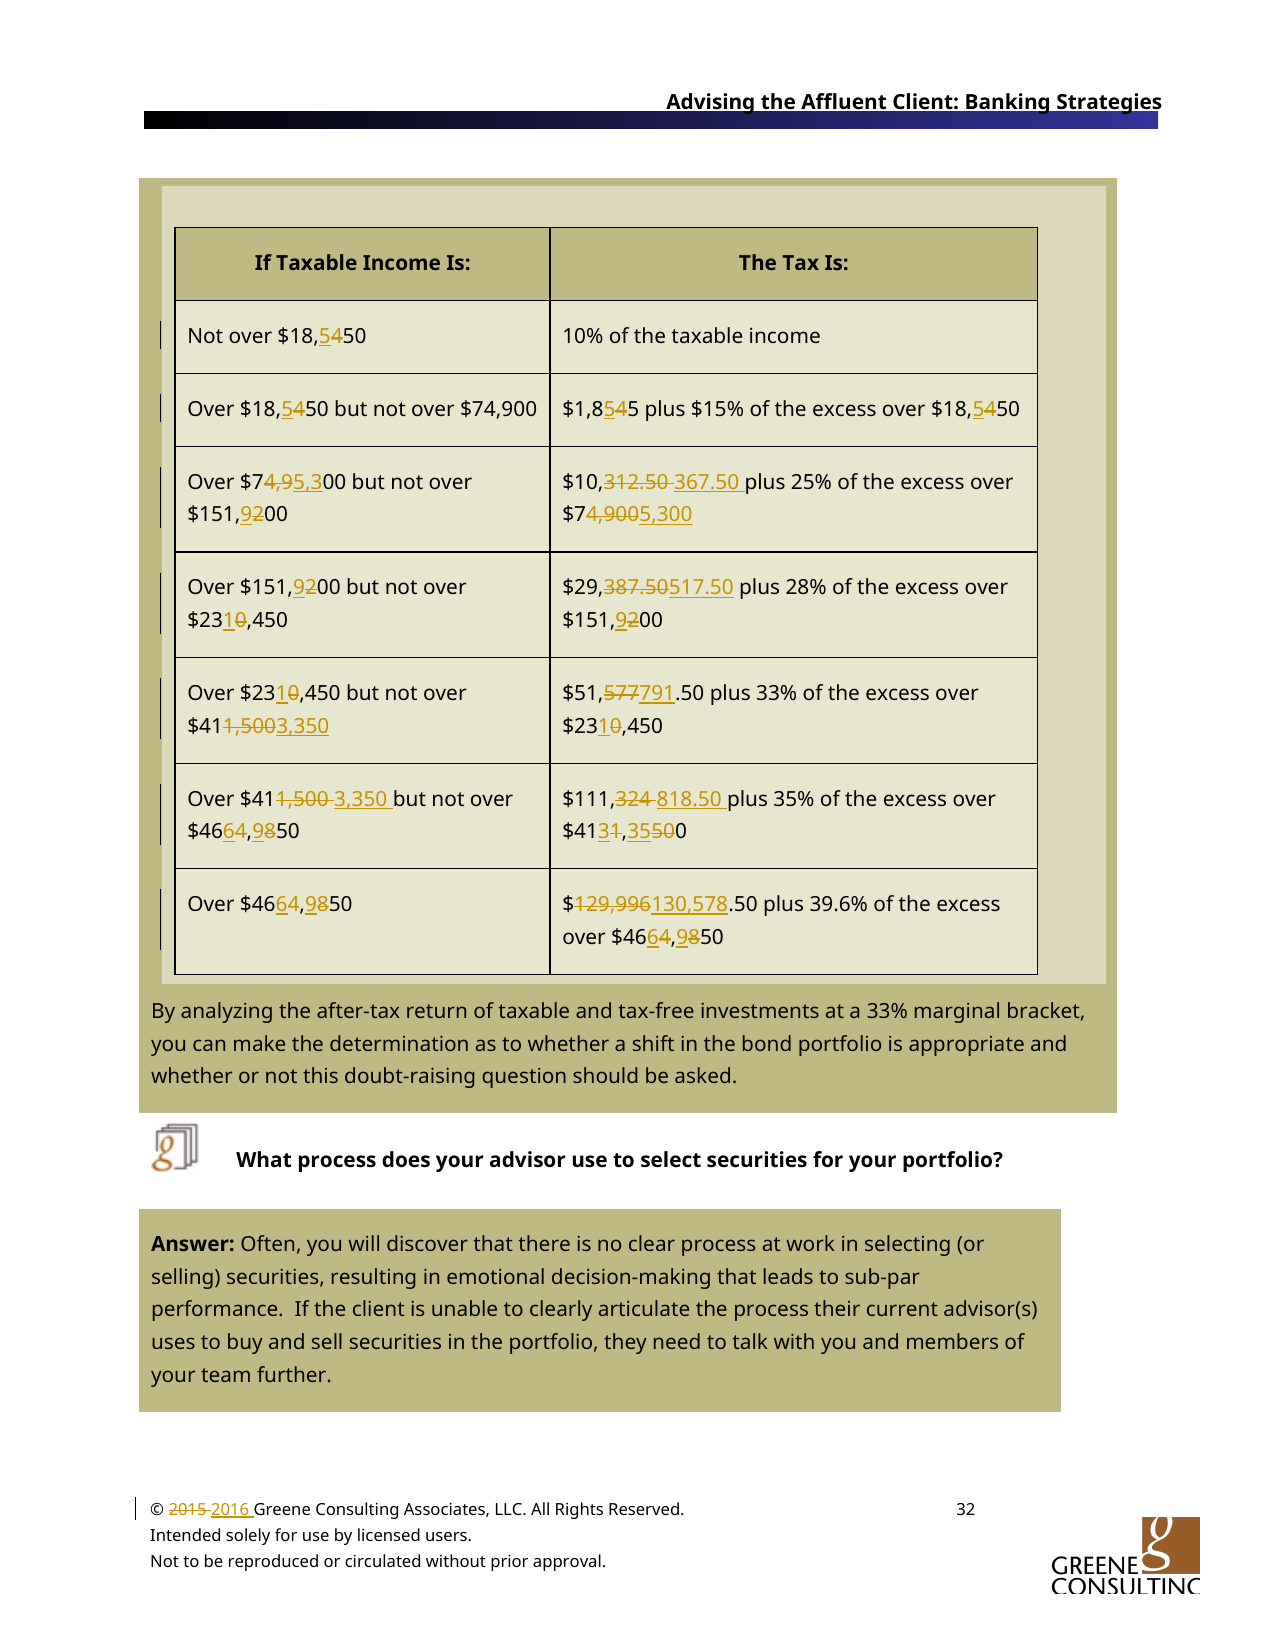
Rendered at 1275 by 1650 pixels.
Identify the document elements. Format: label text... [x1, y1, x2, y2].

picture [1050, 1517, 1200, 1593]
picture [150, 1121, 202, 1173]
table_cell What process does your advisor use to select securities for your portfolio? [226, 1114, 1061, 1208]
table_cell Answer: Often, you will discover that there is no clear process at work in selecting (or selling) securities, resulting in emotional decision-making that leads to sub-par performance. If the client is unable to clearly articulate the process their current advisor(s) uses to buy and sell securities in the portfolio, they need to talk with you and members of your team further. [139, 1209, 1061, 1412]
table_cell [139, 1114, 224, 1208]
